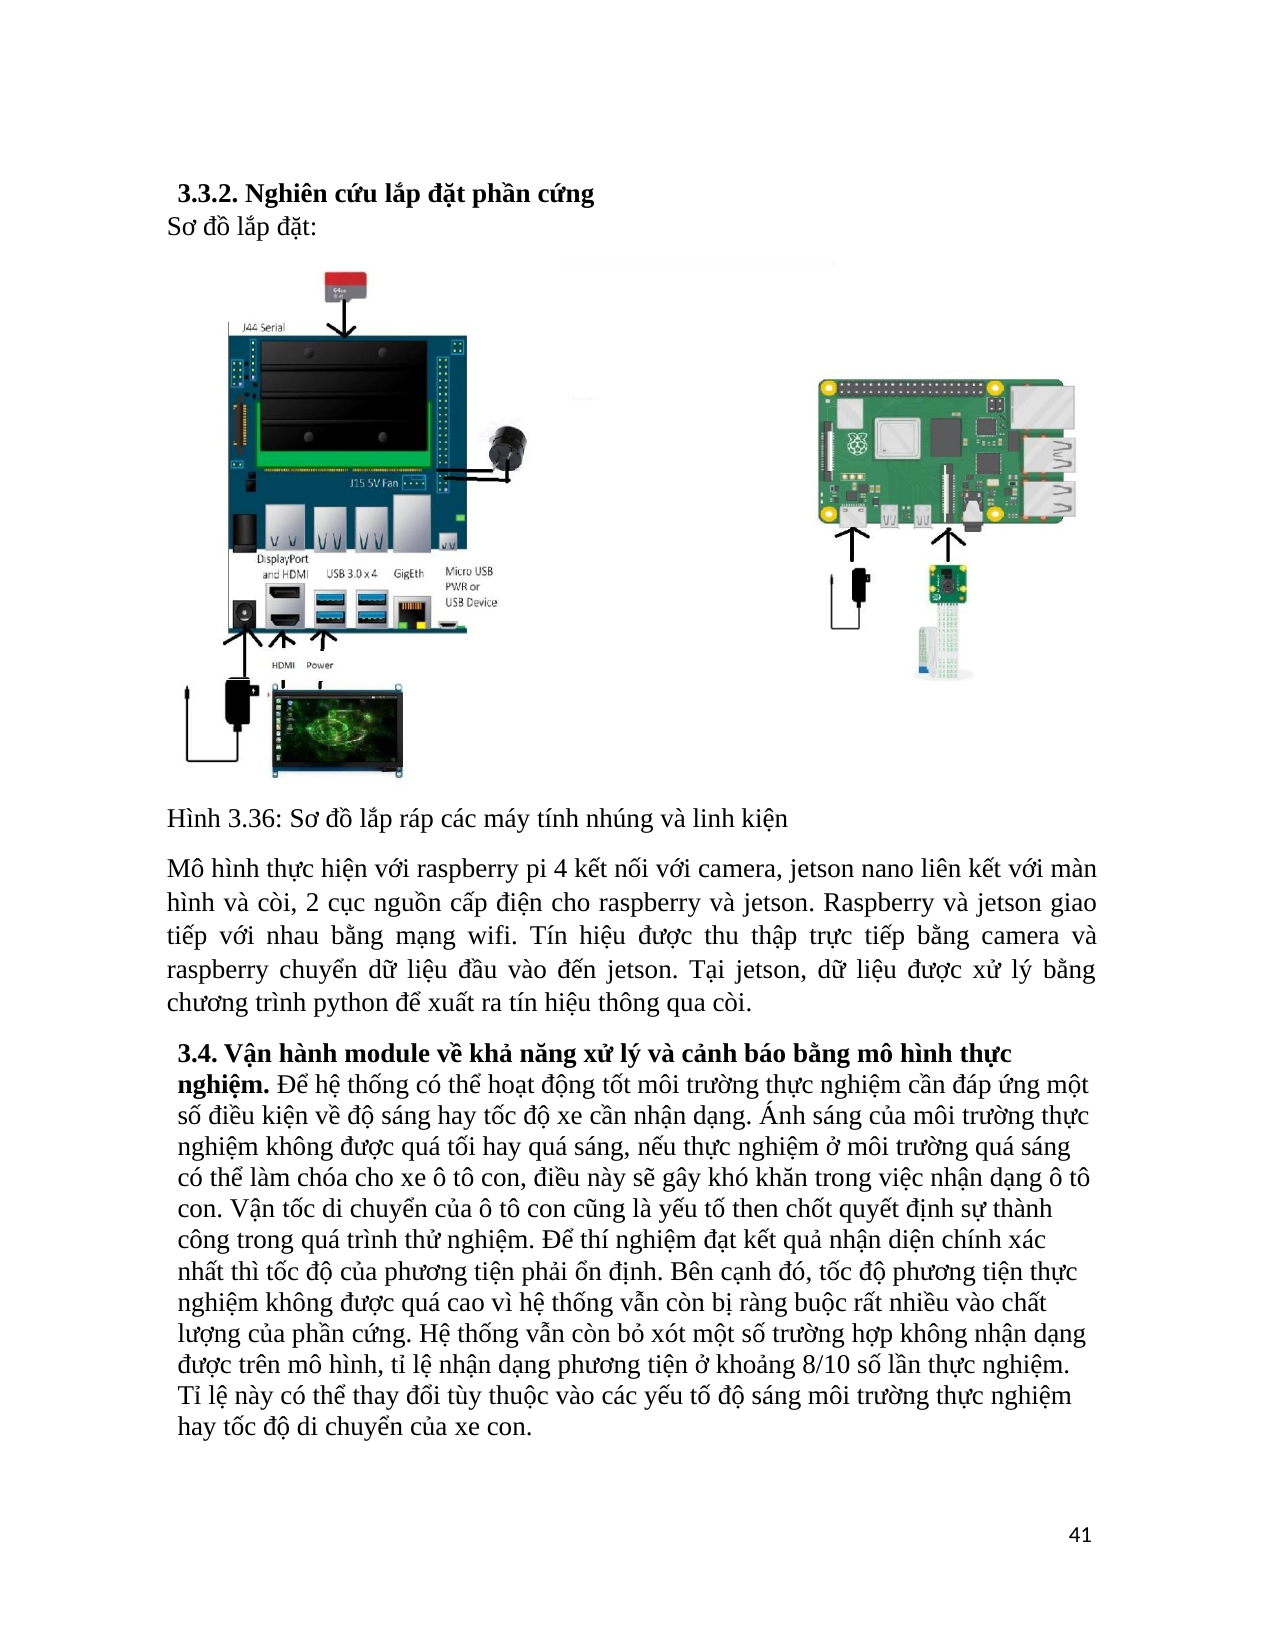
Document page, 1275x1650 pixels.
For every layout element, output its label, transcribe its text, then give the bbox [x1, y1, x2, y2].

list Nghiên cứu lắp đặt phần cứng [177, 177, 1250, 208]
picture [182, 261, 1079, 789]
text Mô hình thực hiện với raspberry pi 4 kết nối với camera, jetson nano liên kết với màn hình và còi, 2 cục nguồn cấp điện cho raspberry và jetson. Raspberry và jetson giao tiếp với nhau bằng mạng wifi. Tín hiệu được thu thập trực tiếp bằng camera và raspberry chuyển dữ liệu đầu vào đến jetson. Tại jetson, dữ liệu được xử lý bằng chương trình python để xuất ra tín hiệu thông qua còi. [167, 852, 1098, 1018]
text Sơ đồ lắp đặt: [167, 211, 1250, 242]
list Vận hành module về khả năng xử lý và cảnh báo bằng mô hình thực nghiệm. Để hệ thống có thể hoạt động tốt môi trường thực nghiệm cần đáp ứng một số điều kiện về độ sáng hay tốc độ xe cần nhận dạng. Ánh sáng của môi trường thực nghiệm không được quá tối hay quá sáng, nếu thực nghiệm ở môi trường quá sáng có thể làm chóa cho xe ô tô con, điều này sẽ gây khó khăn trong việc nhận dạng ô tô con. Vận tốc di chuyển của ô tô con cũng là yếu tố then chốt quyết định sự thành công trong quá trình thử nghiệm. Để thí nghiệm đạt kết quả nhận diện chính xác nhất thì tốc độ của phương tiện phải ổn định. Bên cạnh đó, tốc độ phương tiện thực nghiệm không được quá cao vì hệ thống vẫn còn bị ràng buộc rất nhiều vào chất lượng của phần cứng. Hệ thống vẫn còn bỏ xót một số trường hợp không nhận dạng được trên mô hình, tỉ lệ nhận dạng phương tiện ở khoảng 8/10 số lần thực nghiệm. Tỉ lệ này có thể thay đổi tùy thuộc vào các yếu tố độ sáng môi trường thực nghiệm hay tốc độ di chuyển của xe con. [177, 1037, 1098, 1442]
